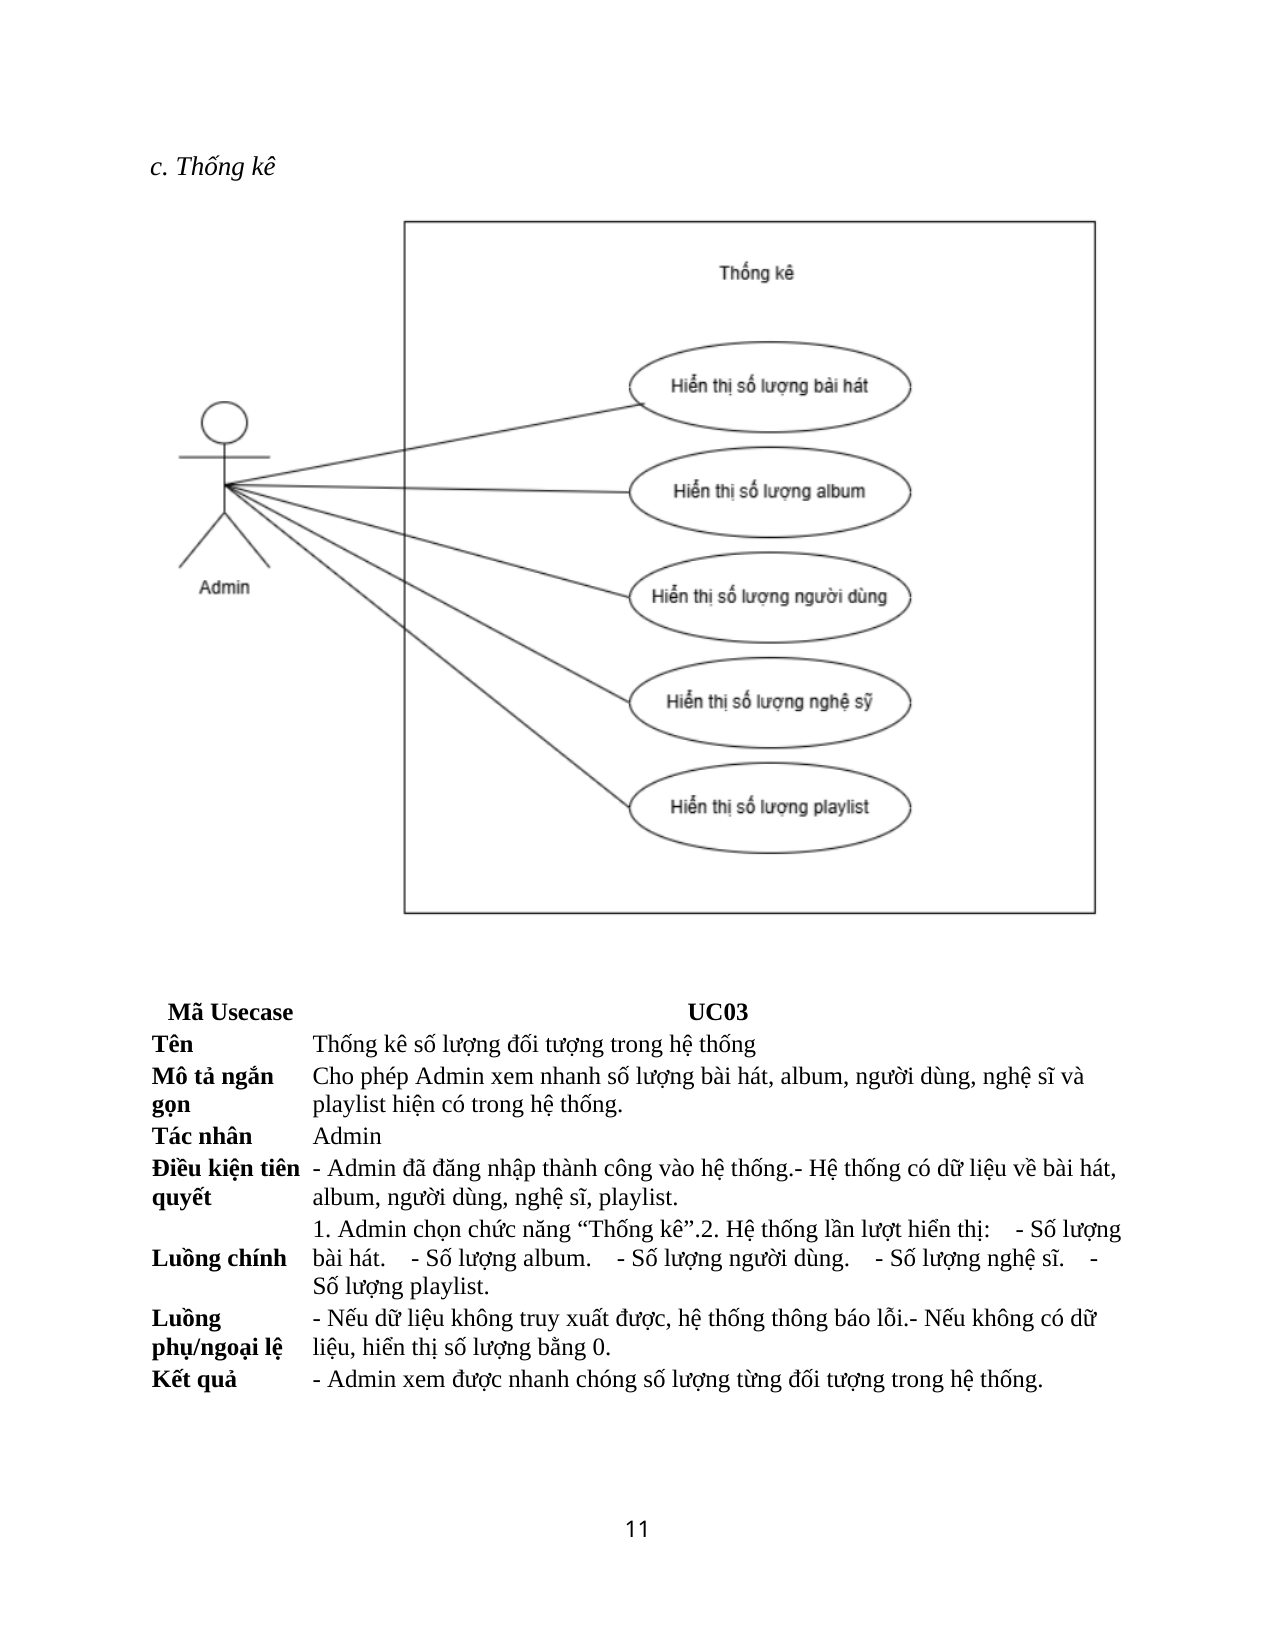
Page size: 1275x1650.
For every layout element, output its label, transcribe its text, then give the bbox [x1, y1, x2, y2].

table_cell Luồng phụ/ngoại lệ [150, 1302, 311, 1362]
table_cell Kết quả [150, 1363, 311, 1394]
table_header Mã Usecase [150, 996, 311, 1027]
table_cell Luồng chính [150, 1213, 311, 1302]
table_cell - Admin xem được nhanh chóng số lượng từng đối tượng trong hệ thống. [311, 1363, 1125, 1394]
table_cell Tác nhân [150, 1120, 311, 1152]
table_cell Cho phép Admin xem nhanh số lượng bài hát, album, người dùng, nghệ sĩ và playlist hiện có trong hệ thống. [311, 1059, 1125, 1120]
subtitle c. Thống kê [150, 150, 1125, 181]
table_header UC03 [311, 996, 1125, 1027]
table_cell Thống kê số lượng đối tượng trong hệ thống [311, 1028, 1125, 1059]
table_cell Mô tả ngắn gọn [150, 1059, 311, 1120]
table_cell Điều kiện tiên quyết [150, 1152, 311, 1212]
table_cell 1. Admin chọn chức năng “Thống kê”.2. Hệ thống lần lượt hiển thị: - Số lượng bài hát. - Số lượng album. - Số lượng người dùng. - Số lượng nghệ sĩ. - Số lượng playlist. [311, 1213, 1125, 1302]
table_cell Tên [150, 1028, 311, 1059]
table_cell - Nếu dữ liệu không truy xuất được, hệ thống thông báo lỗi.- Nếu không có dữ liệu, hiển thị số lượng bằng 0. [311, 1302, 1125, 1362]
table_cell Admin [311, 1120, 1125, 1152]
table_cell - Admin đã đăng nhập thành công vào hệ thống.- Hệ thống có dữ liệu về bài hát, album, người dùng, nghệ sĩ, playlist. [311, 1152, 1125, 1212]
picture [150, 191, 1125, 943]
